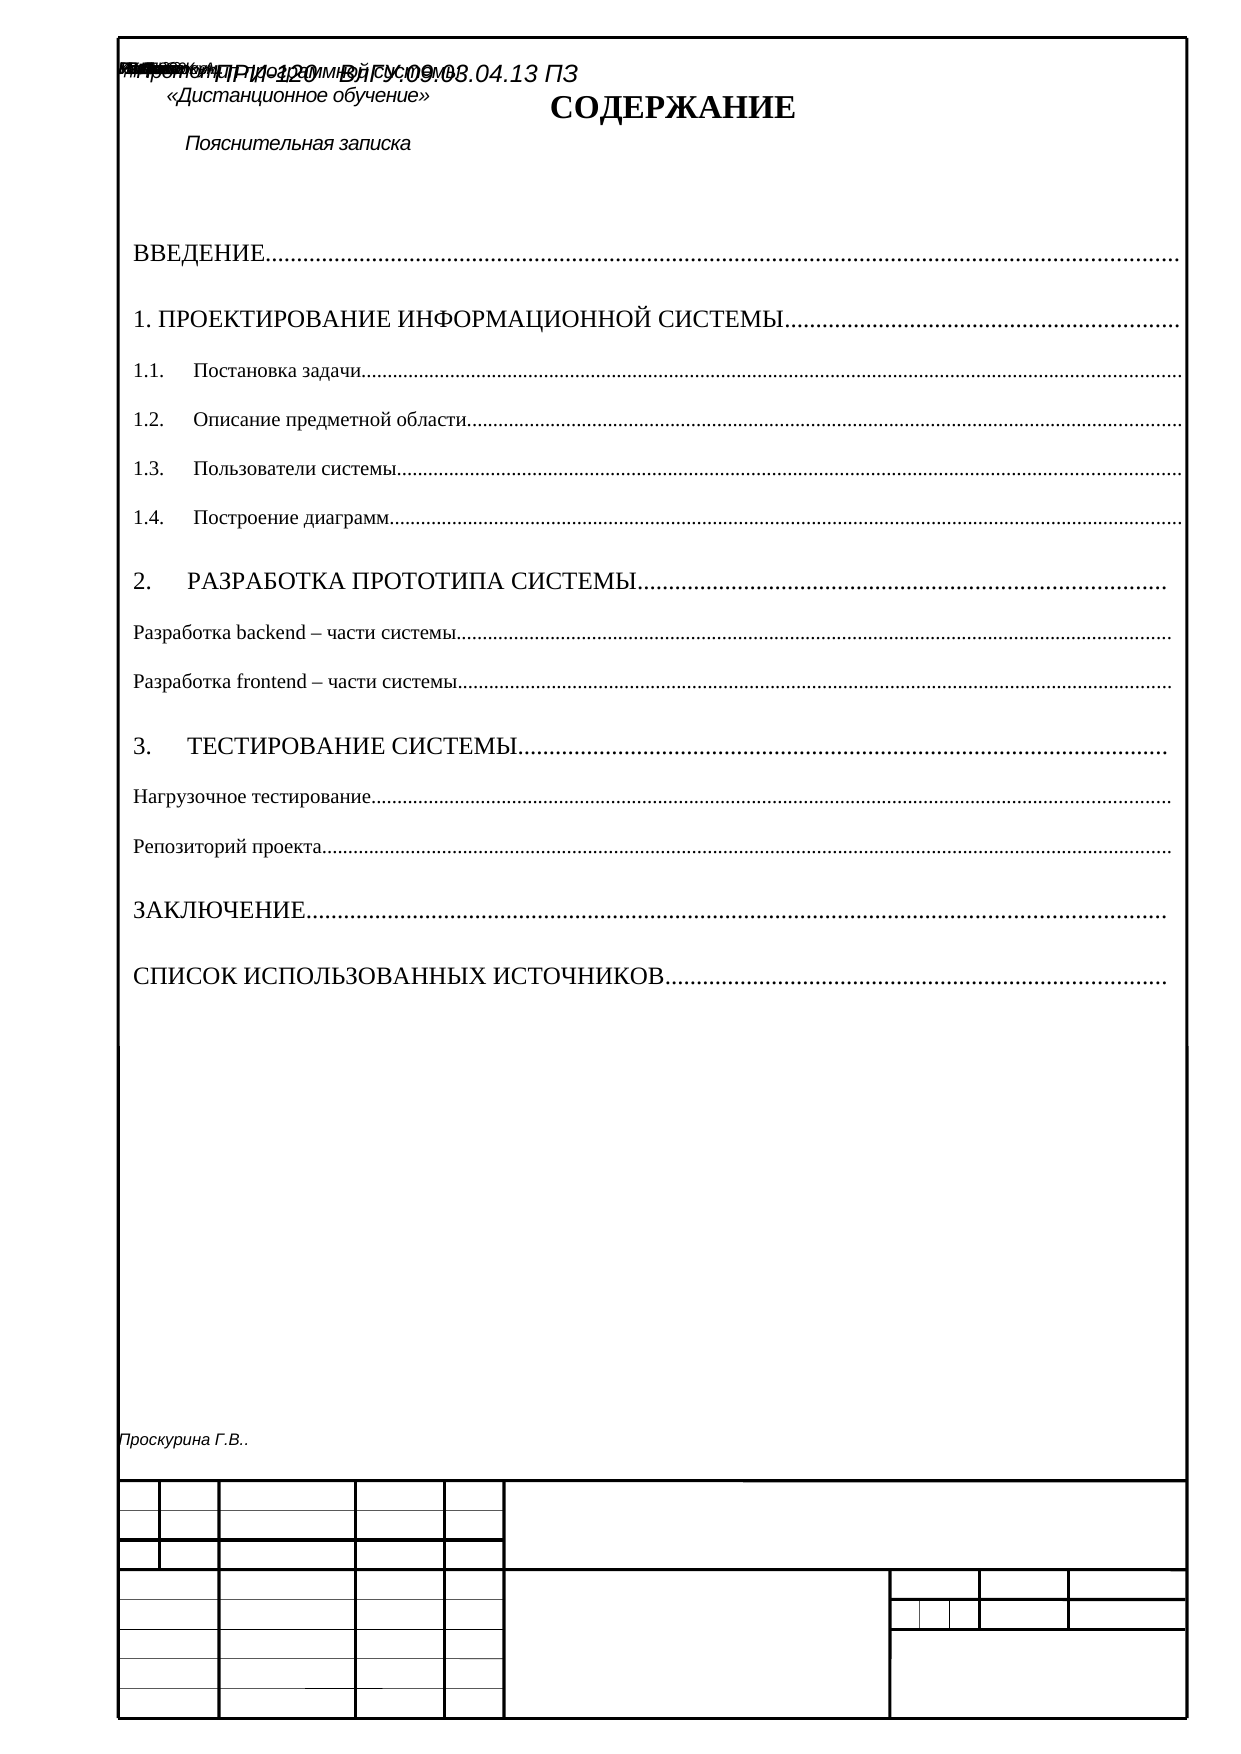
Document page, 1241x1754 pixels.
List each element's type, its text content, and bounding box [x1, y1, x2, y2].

text Содержание [236, 88, 1109, 126]
